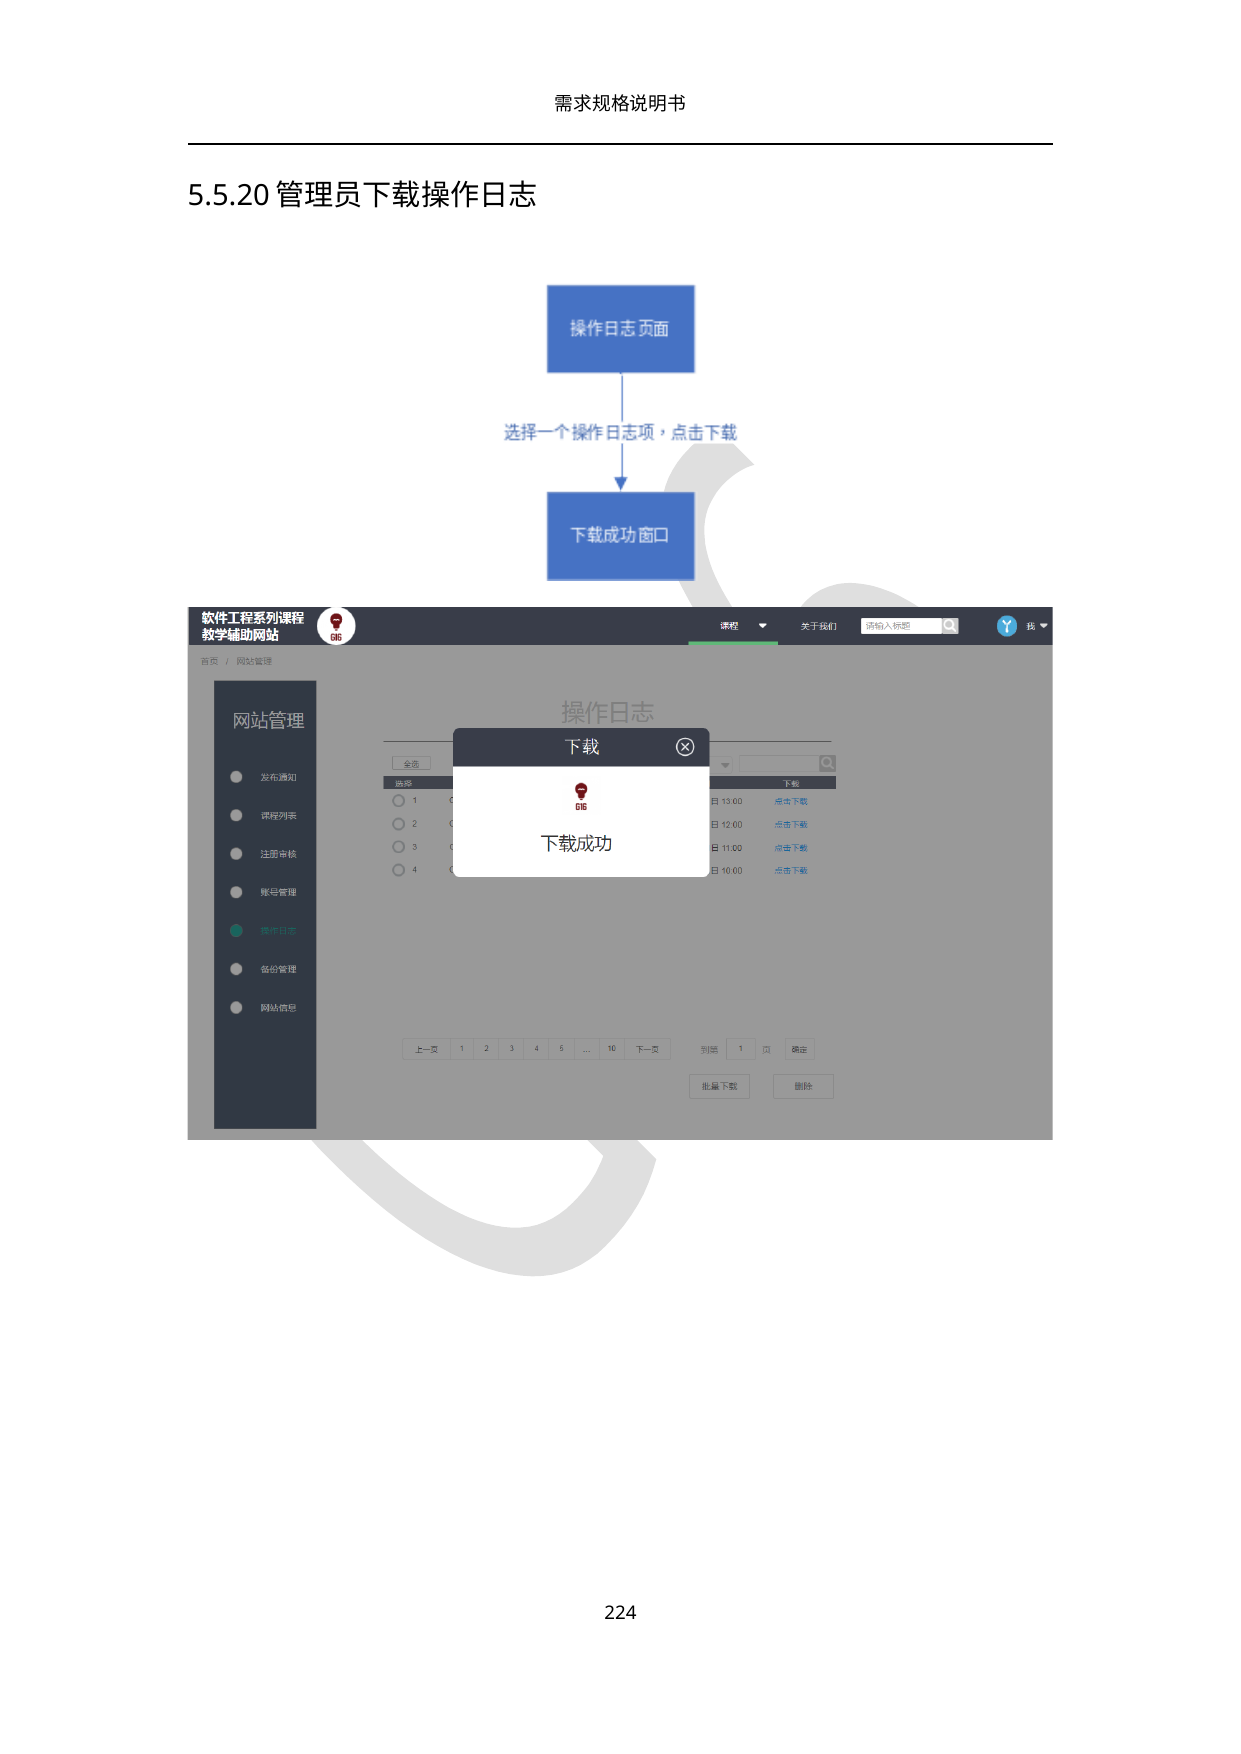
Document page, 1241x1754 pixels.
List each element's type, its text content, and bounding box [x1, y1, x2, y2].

subtitle 管理员下载操作日志 [187, 160, 1053, 225]
picture [187, 607, 1053, 1140]
